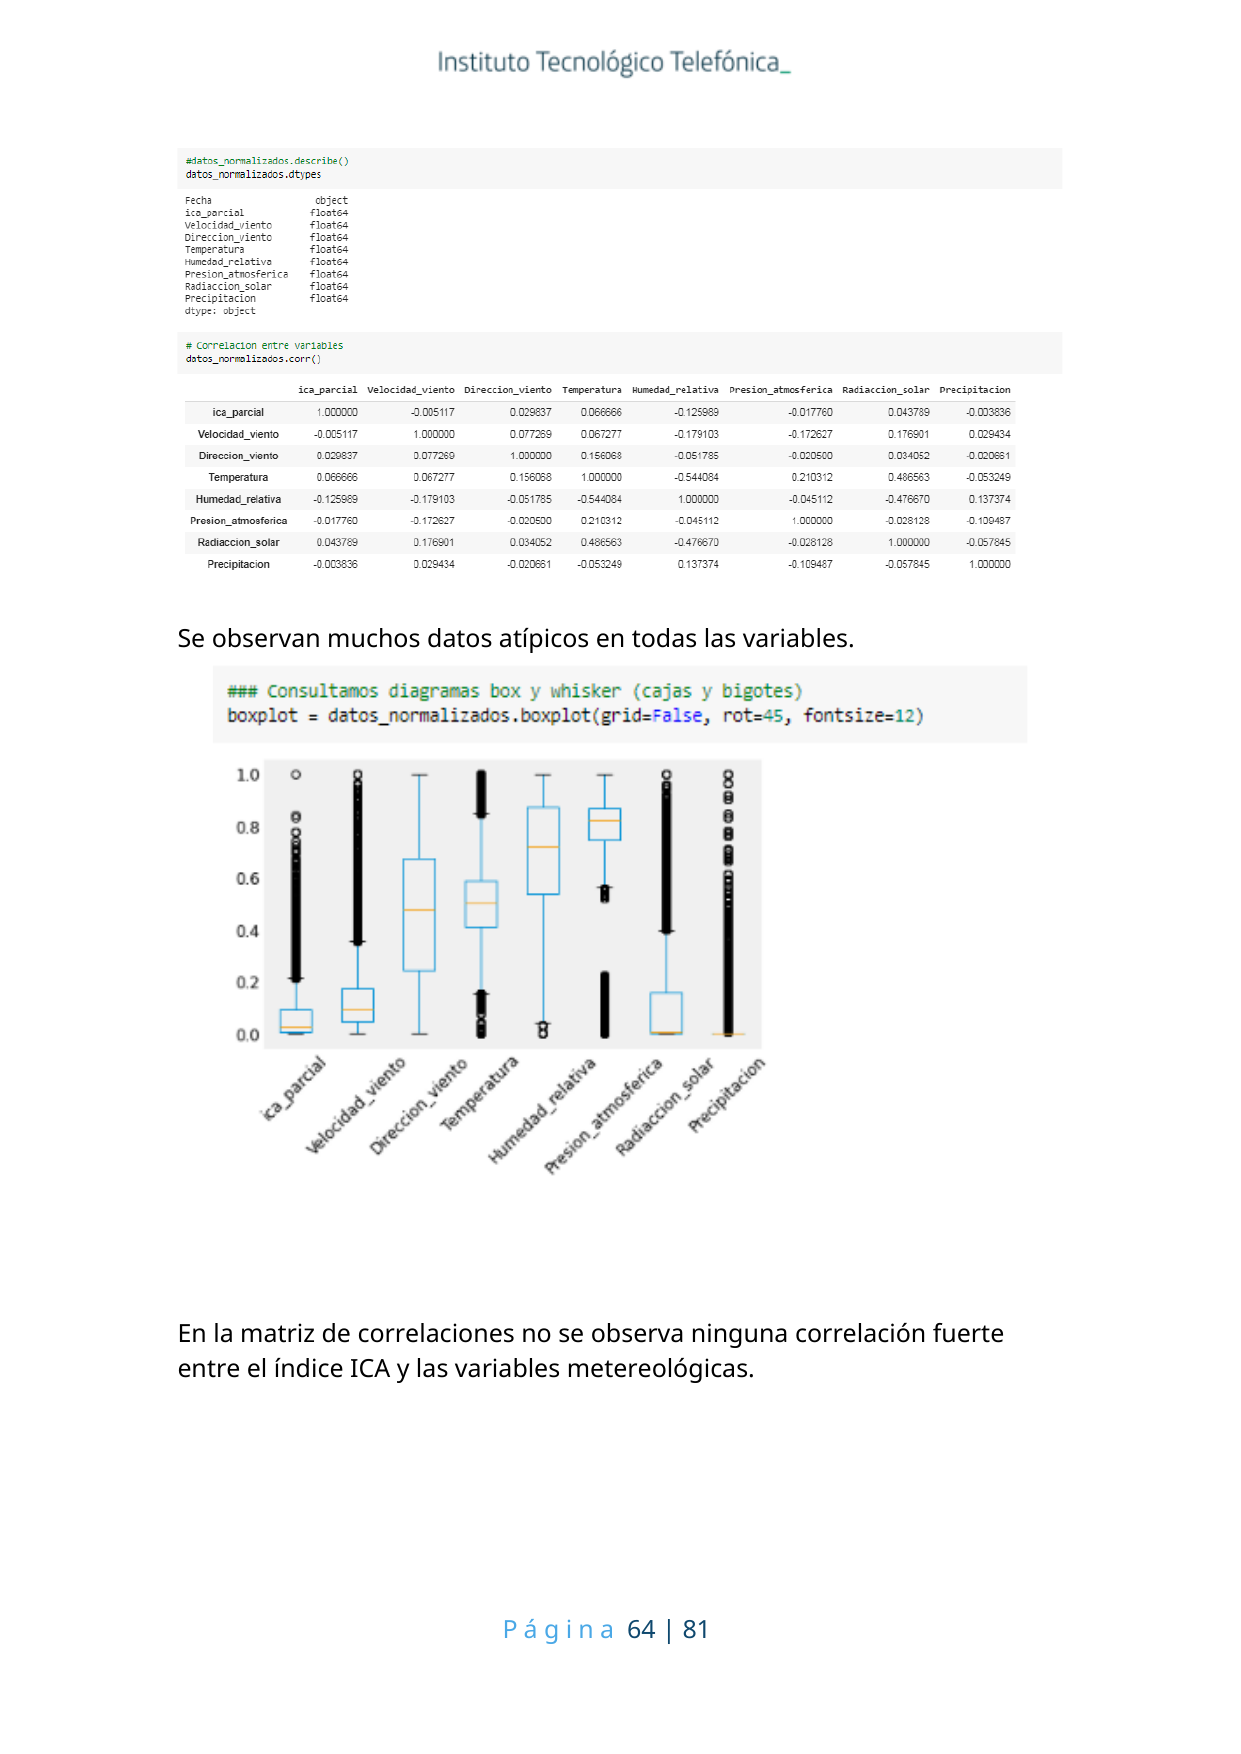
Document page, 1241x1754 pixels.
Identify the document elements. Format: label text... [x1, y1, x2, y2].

text En la matriz de correlaciones no se observa ninguna correlación fuerte entre el índice ICA y las variables metereológicas. [177, 1316, 1063, 1384]
picture [433, 29, 807, 83]
text Se observan muchos datos atípicos en todas las variables. [177, 621, 1063, 654]
picture [177, 147, 1063, 587]
picture [212, 654, 1028, 1214]
